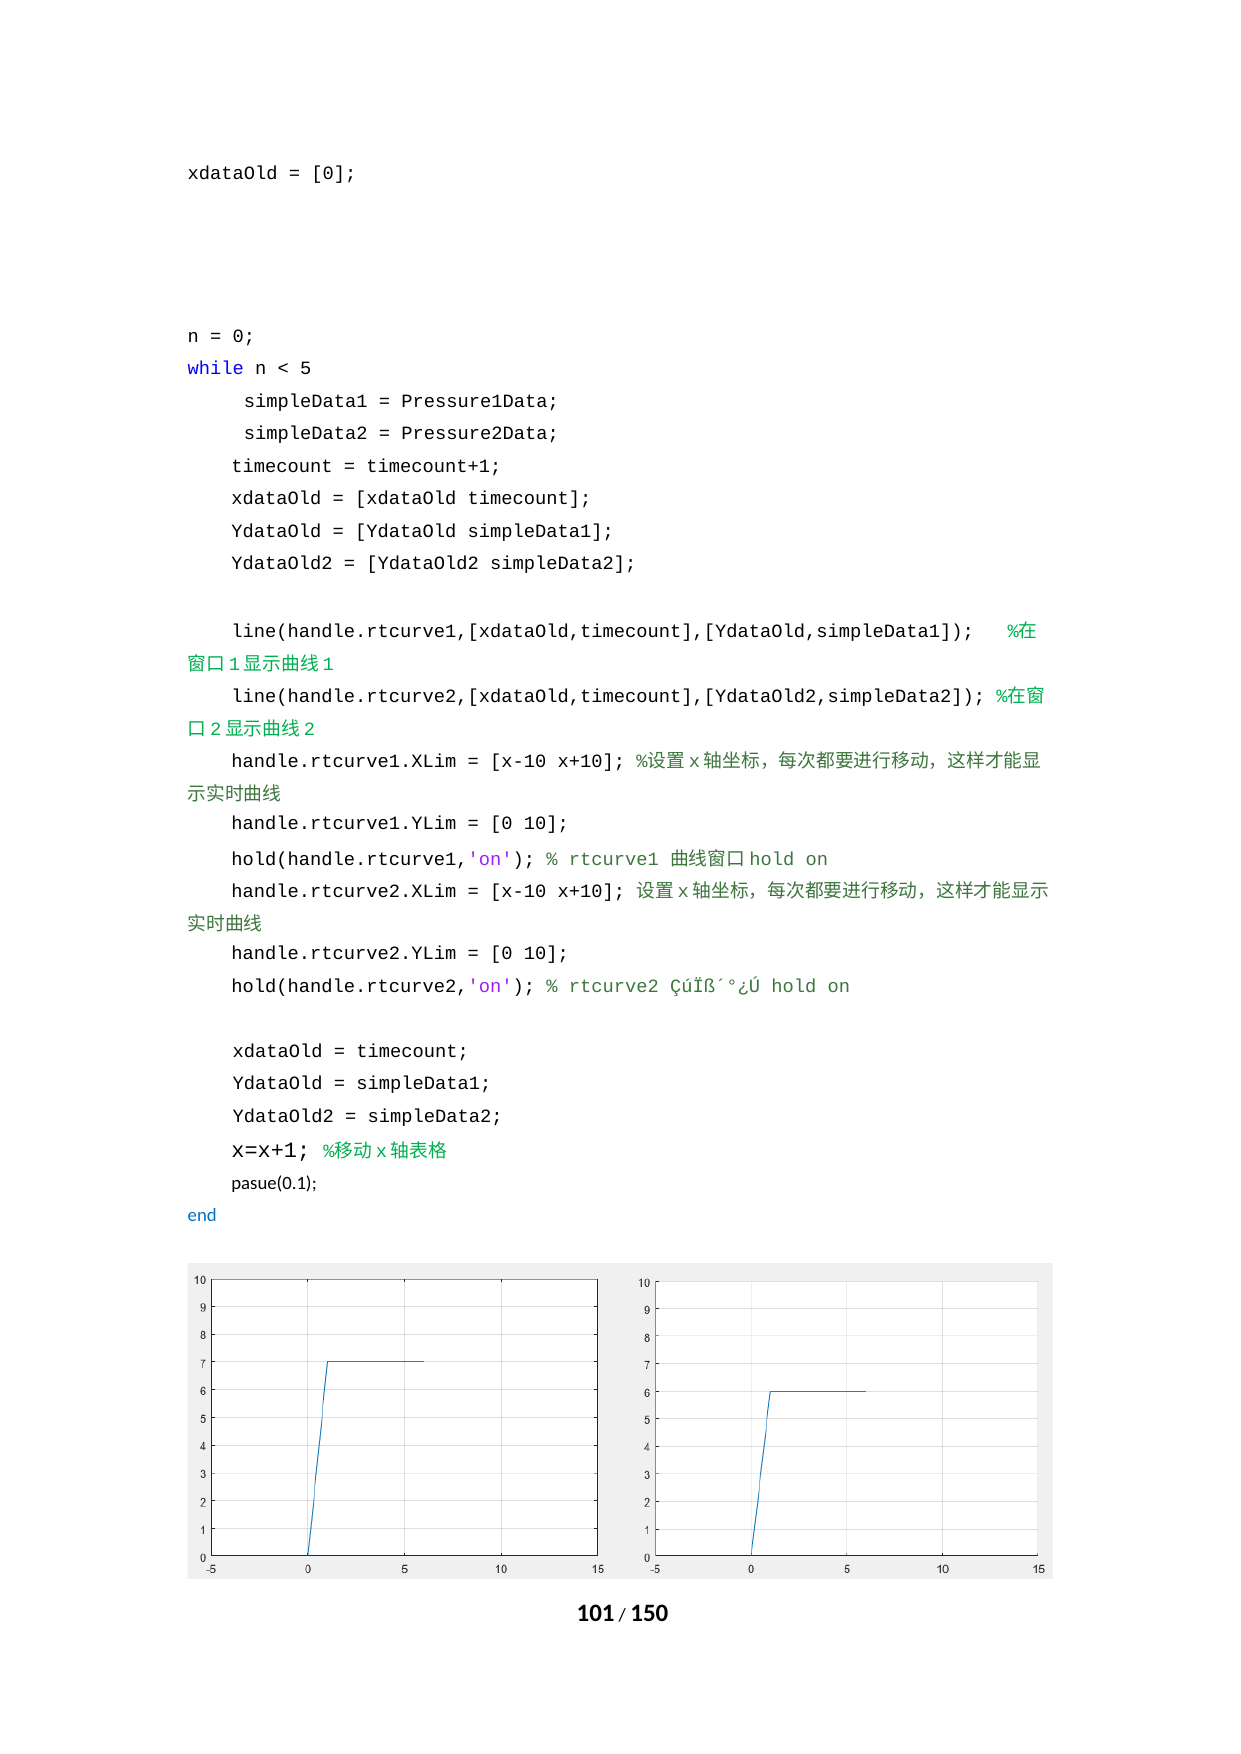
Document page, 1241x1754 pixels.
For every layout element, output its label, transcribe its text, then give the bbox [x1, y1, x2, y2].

text handle.rtcurve2.XLim = [x-10 x+10]; 设置x轴坐标，每次都要进行移动，这样才能显示实时曲线 [187, 873, 1053, 938]
text pasue(0.1); [187, 1166, 1053, 1198]
text while n < 5 [187, 353, 1053, 386]
text hold(handle.rtcurve2,'on'); % rtcurve2 ÇúÏß´°¿Ú hold on [187, 971, 1053, 1003]
text handle.rtcurve1.YLim = [0 10]; [187, 808, 1053, 841]
text line(handle.rtcurve1,[xdataOld,timecount],[YdataOld,simpleData1]); %在窗口1显示曲线1 [187, 613, 1053, 678]
text line(handle.rtcurve2,[xdataOld,timecount],[YdataOld2,simpleData2]); %在窗口2显示曲线2 [187, 678, 1053, 743]
text xdataOld = [0]; [187, 158, 1053, 191]
text xdataOld = timecount; [187, 1036, 1053, 1068]
text n = 0; [187, 321, 1053, 353]
text YdataOld = simpleData1; [187, 1068, 1053, 1101]
text YdataOld2 = simpleData2; [187, 1101, 1053, 1133]
text xdataOld = [xdataOld timecount]; [187, 483, 1053, 516]
text hold(handle.rtcurve1,'on'); % rtcurve1 曲线窗口 hold on [187, 841, 1053, 873]
text x=x+1; %移动x轴表格 [187, 1133, 1053, 1166]
text end [187, 1198, 1053, 1231]
text simpleData1 = Pressure1Data; [187, 386, 1053, 418]
text simpleData2 = Pressure2Data; [187, 418, 1053, 451]
picture [187, 1263, 1053, 1579]
text handle.rtcurve2.YLim = [0 10]; [187, 938, 1053, 971]
text YdataOld = [YdataOld simpleData1]; [187, 516, 1053, 548]
text timecount = timecount+1; [187, 451, 1053, 483]
text YdataOld2 = [YdataOld2 simpleData2]; [187, 548, 1053, 581]
text handle.rtcurve1.XLim = [x-10 x+10]; %设置x轴坐标，每次都要进行移动，这样才能显示实时曲线 [187, 743, 1053, 808]
